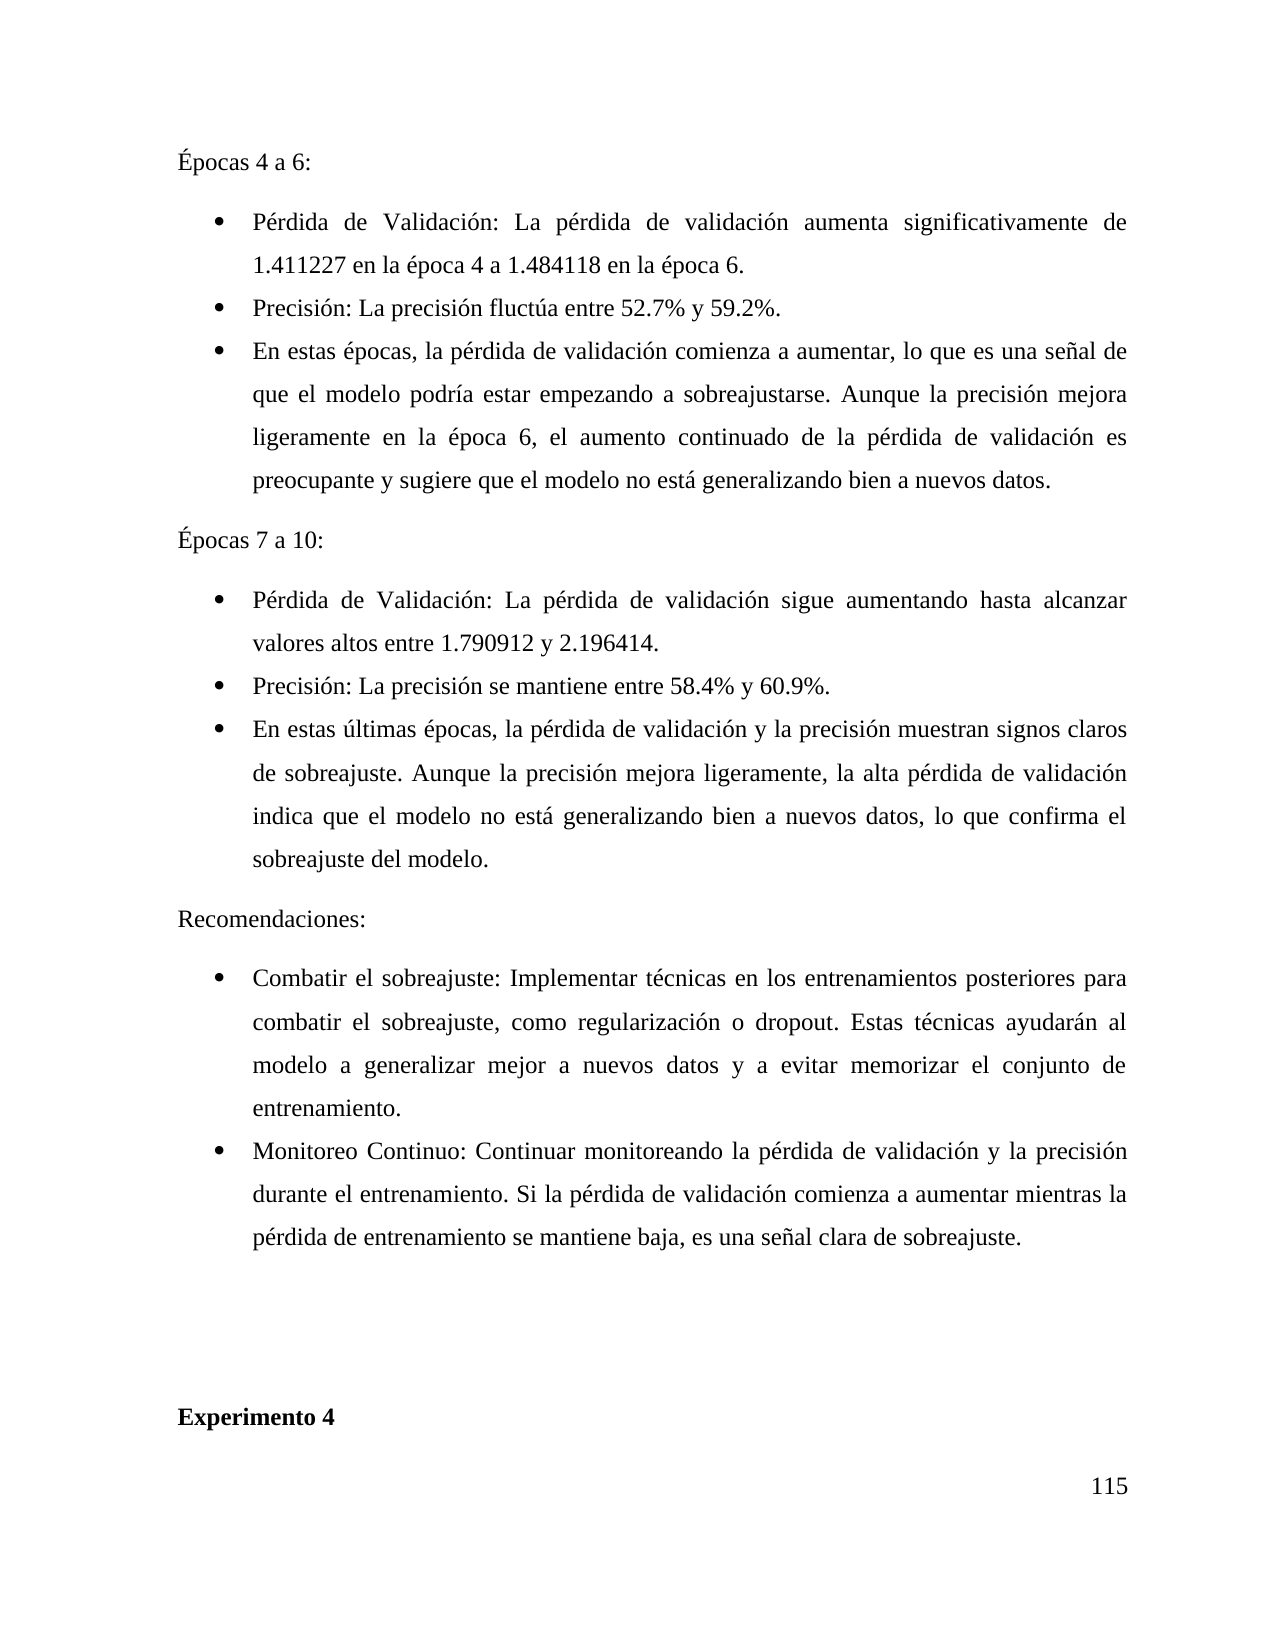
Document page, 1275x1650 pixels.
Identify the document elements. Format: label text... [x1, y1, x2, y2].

list En estas épocas, la pérdida de validación comienza a aumentar, lo que es una señal de que el modelo podría estar empezando a sobreajustarse. Aunque la precisión mejora ligeramente en la época 6, el aumento continuado de la pérdida de validación es preocupante y sugiere que el modelo no está generalizando bien a nuevos datos. [215, 336, 1128, 494]
text Experimento 4 [177, 1402, 1128, 1430]
text Épocas 7 a 10: [177, 525, 1128, 554]
list Precisión: La precisión fluctúa entre 52.7% y 59.2%. [215, 293, 1128, 322]
list Combatir el sobreajuste: Implementar técnicas en los entrenamientos posteriores para combatir el sobreajuste, como regularización o dropout. Estas técnicas ayudarán al modelo a generalizar mejor a nuevos datos y a evitar memorizar el conjunto de entrenamiento. [215, 963, 1128, 1122]
text Recomendaciones: [177, 904, 1128, 932]
list Pérdida de Validación: La pérdida de validación sigue aumentando hasta alcanzar valores altos entre 1.790912 y 2.196414. [215, 585, 1128, 657]
list Pérdida de Validación: La pérdida de validación aumenta significativamente de 1.411227 en la época 4 a 1.484118 en la época 6. [215, 207, 1128, 279]
list Precisión: La precisión se mantiene entre 58.4% y 60.9%. [215, 671, 1128, 700]
list Monitoreo Continuo: Continuar monitoreando la pérdida de validación y la precisión durante el entrenamiento. Si la pérdida de validación comienza a aumentar mientras la pérdida de entrenamiento se mantiene baja, es una señal clara de sobreajuste. [215, 1136, 1128, 1251]
list En estas últimas épocas, la pérdida de validación y la precisión muestran signos claros de sobreajuste. Aunque la precisión mejora ligeramente, la alta pérdida de validación indica que el modelo no está generalizando bien a nuevos datos, lo que confirma el sobreajuste del modelo. [215, 714, 1128, 873]
text Épocas 4 a 6: [177, 147, 1128, 176]
